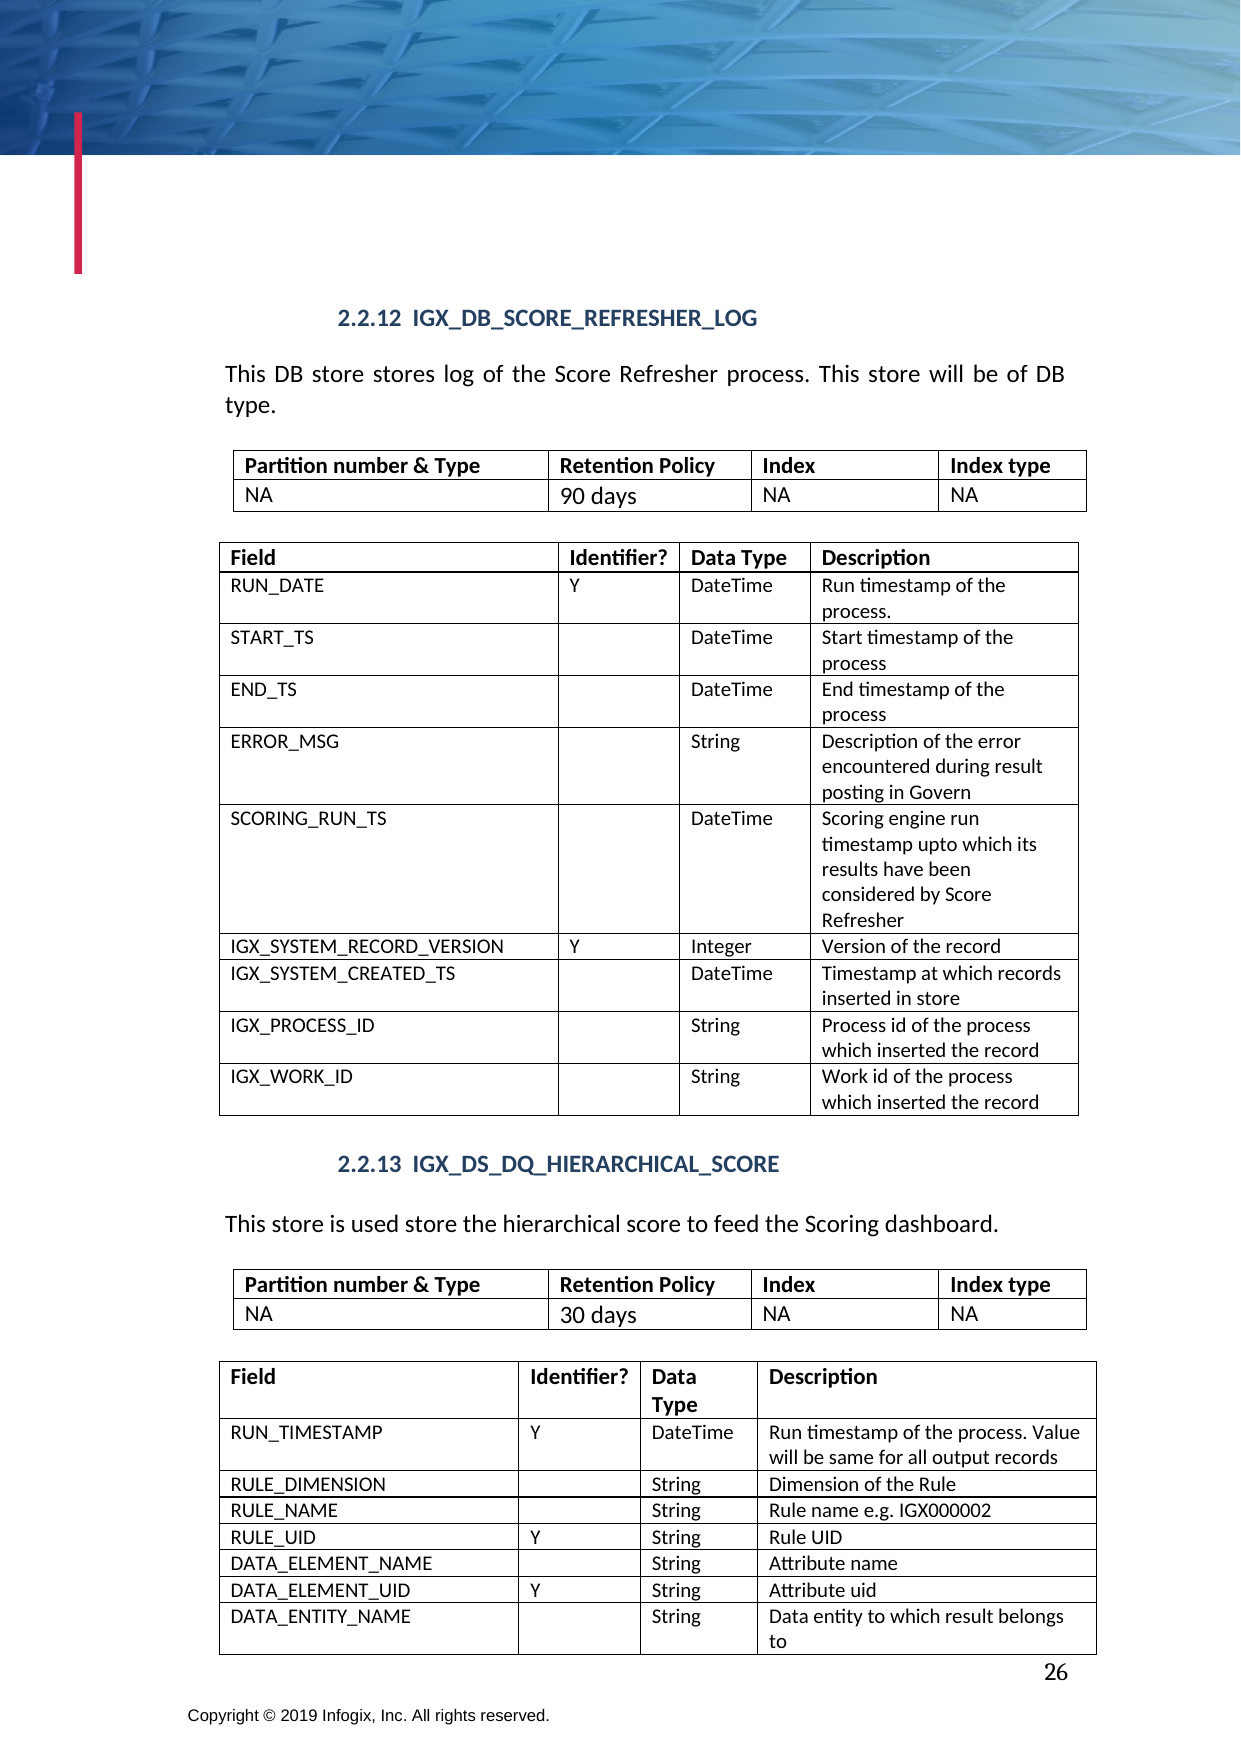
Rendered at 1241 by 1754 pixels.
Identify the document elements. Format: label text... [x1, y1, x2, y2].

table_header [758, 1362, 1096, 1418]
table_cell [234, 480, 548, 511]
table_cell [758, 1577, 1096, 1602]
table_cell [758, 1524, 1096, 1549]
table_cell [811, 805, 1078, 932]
picture [0, 0, 1241, 302]
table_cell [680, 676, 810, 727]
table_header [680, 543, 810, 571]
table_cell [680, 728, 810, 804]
subtitle IGX_DS_DQ_HIERARCHICAL_SCORE [337, 1148, 1068, 1179]
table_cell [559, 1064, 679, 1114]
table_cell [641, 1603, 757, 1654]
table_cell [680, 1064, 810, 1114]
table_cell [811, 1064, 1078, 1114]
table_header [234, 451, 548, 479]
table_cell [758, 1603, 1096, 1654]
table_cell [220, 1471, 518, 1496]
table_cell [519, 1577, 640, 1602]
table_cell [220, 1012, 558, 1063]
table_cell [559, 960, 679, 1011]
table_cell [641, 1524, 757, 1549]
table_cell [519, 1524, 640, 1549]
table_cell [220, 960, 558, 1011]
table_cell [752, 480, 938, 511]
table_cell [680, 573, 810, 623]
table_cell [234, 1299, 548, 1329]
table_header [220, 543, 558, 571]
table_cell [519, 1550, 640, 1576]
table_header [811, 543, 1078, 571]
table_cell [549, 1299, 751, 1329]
subtitle IGX_DB_SCORE_REFRESHER_LOG [337, 302, 1068, 332]
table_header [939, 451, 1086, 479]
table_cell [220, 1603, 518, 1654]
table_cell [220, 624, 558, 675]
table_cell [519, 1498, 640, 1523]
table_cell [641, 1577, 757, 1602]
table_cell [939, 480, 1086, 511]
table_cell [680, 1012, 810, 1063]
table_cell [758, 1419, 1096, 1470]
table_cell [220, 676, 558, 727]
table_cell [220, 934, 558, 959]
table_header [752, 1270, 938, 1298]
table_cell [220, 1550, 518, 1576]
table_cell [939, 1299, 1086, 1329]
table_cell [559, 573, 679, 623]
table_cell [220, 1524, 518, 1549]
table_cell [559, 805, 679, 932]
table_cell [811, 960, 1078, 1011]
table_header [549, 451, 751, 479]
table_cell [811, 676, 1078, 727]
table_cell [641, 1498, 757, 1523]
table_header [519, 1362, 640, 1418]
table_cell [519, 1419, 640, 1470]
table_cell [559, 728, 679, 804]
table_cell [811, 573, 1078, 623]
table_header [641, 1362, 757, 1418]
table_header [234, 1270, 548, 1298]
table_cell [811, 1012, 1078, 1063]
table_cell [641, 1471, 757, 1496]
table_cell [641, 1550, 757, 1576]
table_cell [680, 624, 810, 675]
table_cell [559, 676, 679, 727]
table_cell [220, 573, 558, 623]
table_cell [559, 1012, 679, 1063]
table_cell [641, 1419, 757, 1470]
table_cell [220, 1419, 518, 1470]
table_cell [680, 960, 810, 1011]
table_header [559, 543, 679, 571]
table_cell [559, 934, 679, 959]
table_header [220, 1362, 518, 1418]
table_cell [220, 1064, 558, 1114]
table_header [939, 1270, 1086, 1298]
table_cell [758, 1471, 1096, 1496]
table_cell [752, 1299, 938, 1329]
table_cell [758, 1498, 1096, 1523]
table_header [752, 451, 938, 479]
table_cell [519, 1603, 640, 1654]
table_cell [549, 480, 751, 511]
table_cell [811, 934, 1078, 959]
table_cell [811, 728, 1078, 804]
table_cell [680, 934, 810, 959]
text This store is used store the hierarchical score to feed the Scoring dashboard. [225, 1208, 1068, 1238]
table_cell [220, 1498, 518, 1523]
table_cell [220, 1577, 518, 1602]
text This DB store stores log of the Score Refresher process. This store will be of DB type. [225, 358, 1068, 419]
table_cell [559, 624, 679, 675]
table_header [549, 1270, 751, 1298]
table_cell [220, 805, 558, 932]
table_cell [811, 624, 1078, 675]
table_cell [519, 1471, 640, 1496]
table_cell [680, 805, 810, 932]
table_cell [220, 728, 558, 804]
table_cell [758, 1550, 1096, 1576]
